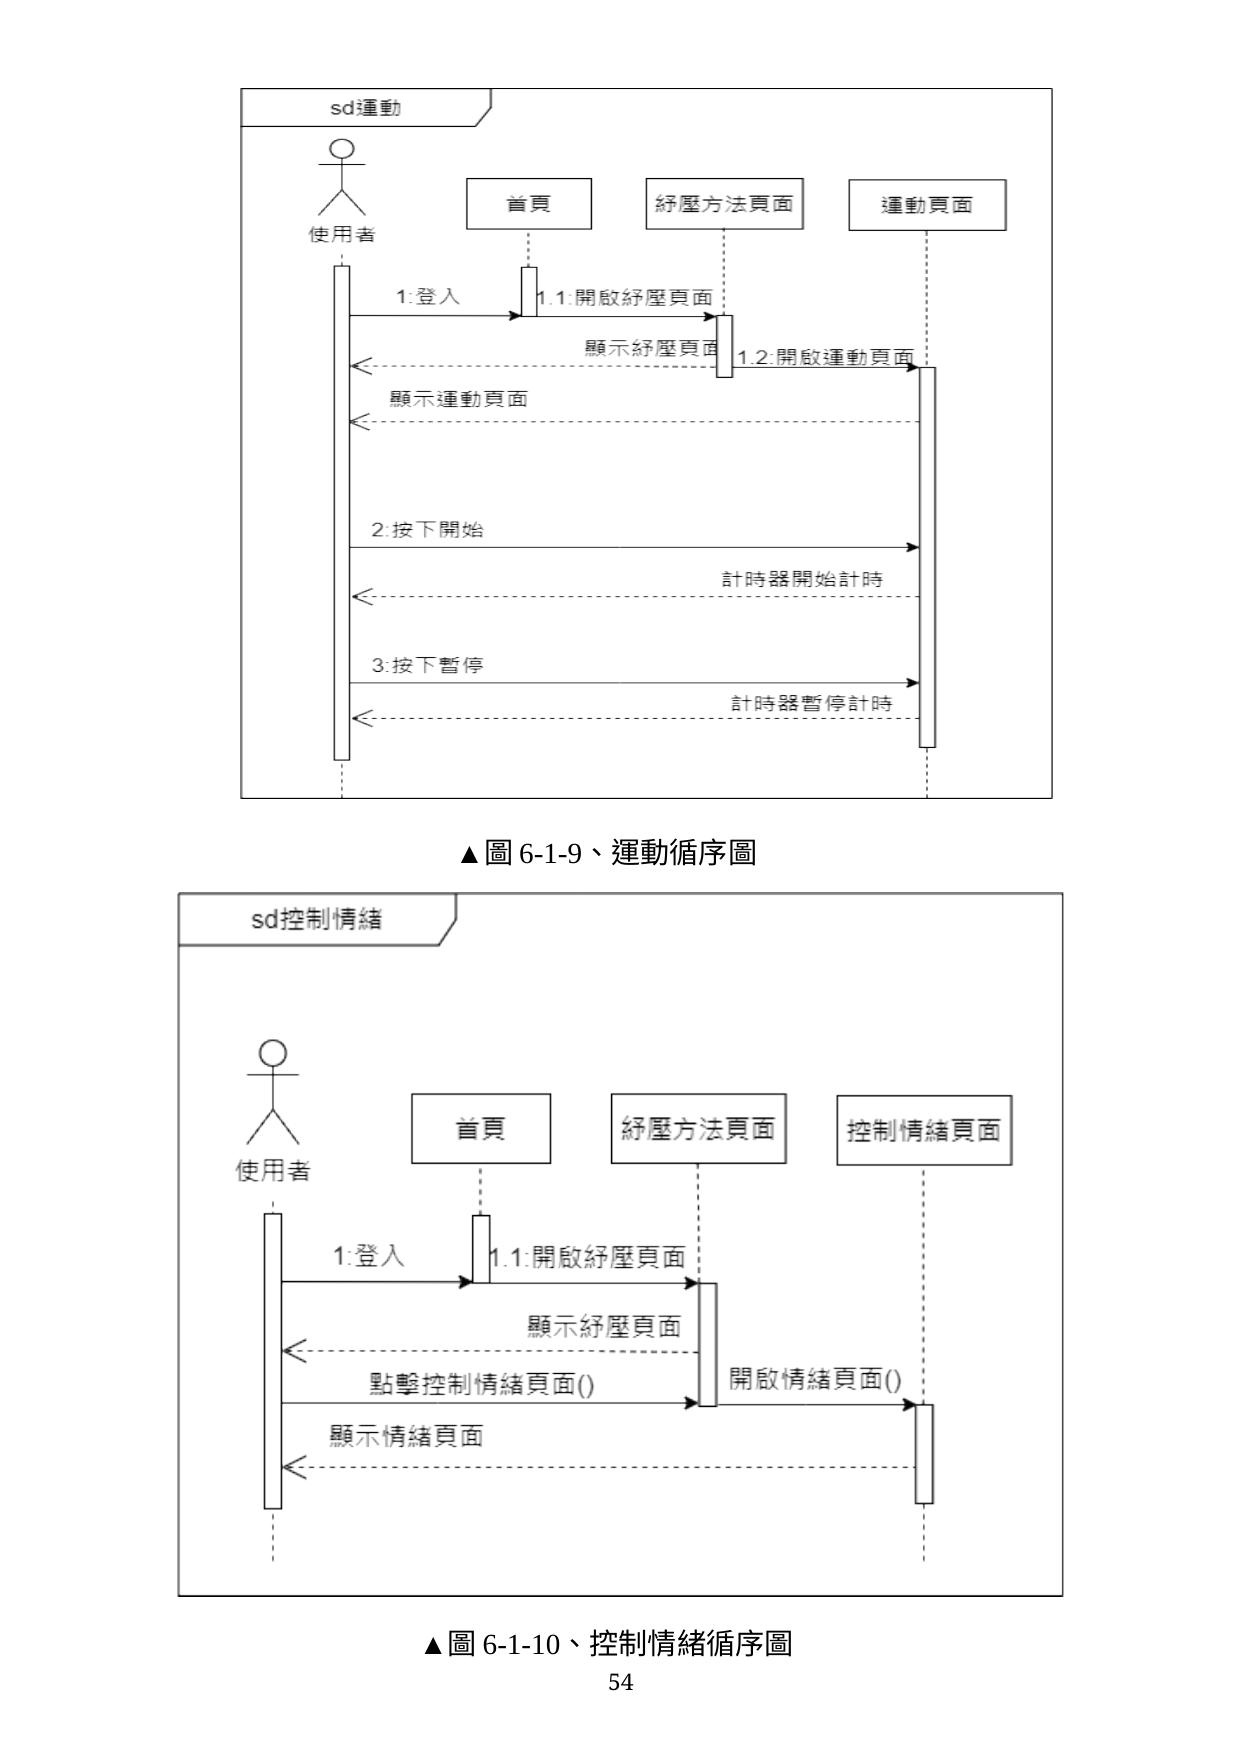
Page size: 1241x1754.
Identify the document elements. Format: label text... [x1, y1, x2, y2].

picture [177, 892, 1064, 1597]
text ▲圖6-1-9、運動循序圖 [117, 830, 1095, 872]
picture [240, 88, 1053, 799]
